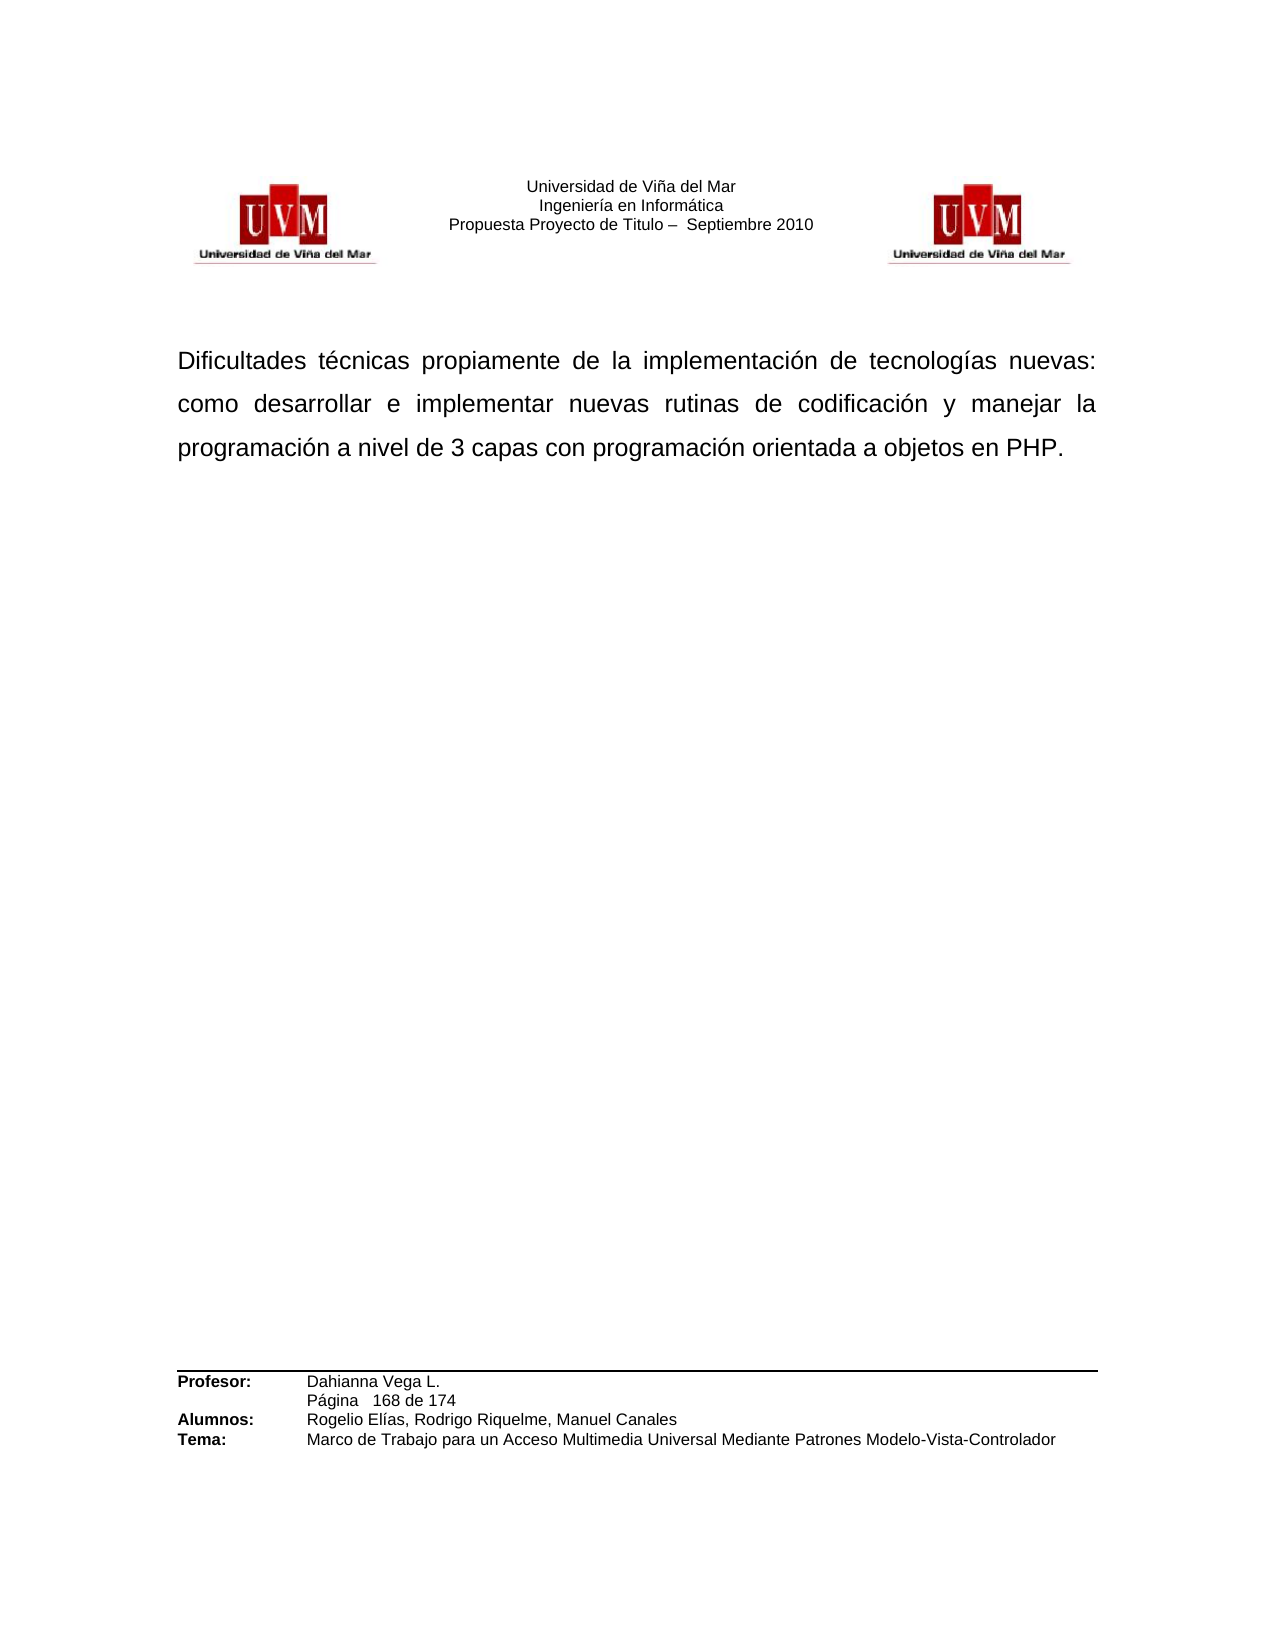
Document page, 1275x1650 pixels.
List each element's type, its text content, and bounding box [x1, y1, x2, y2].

picture [177, 176, 390, 267]
text Dificultades técnicas propiamente de la implementación de tecnologías nuevas: como desarrollar e implementar nuevas rutinas de codificación y manejar la programación a nivel de 3 capas con programación orientada a objetos en PHP. [177, 346, 1098, 461]
picture [871, 176, 1084, 267]
